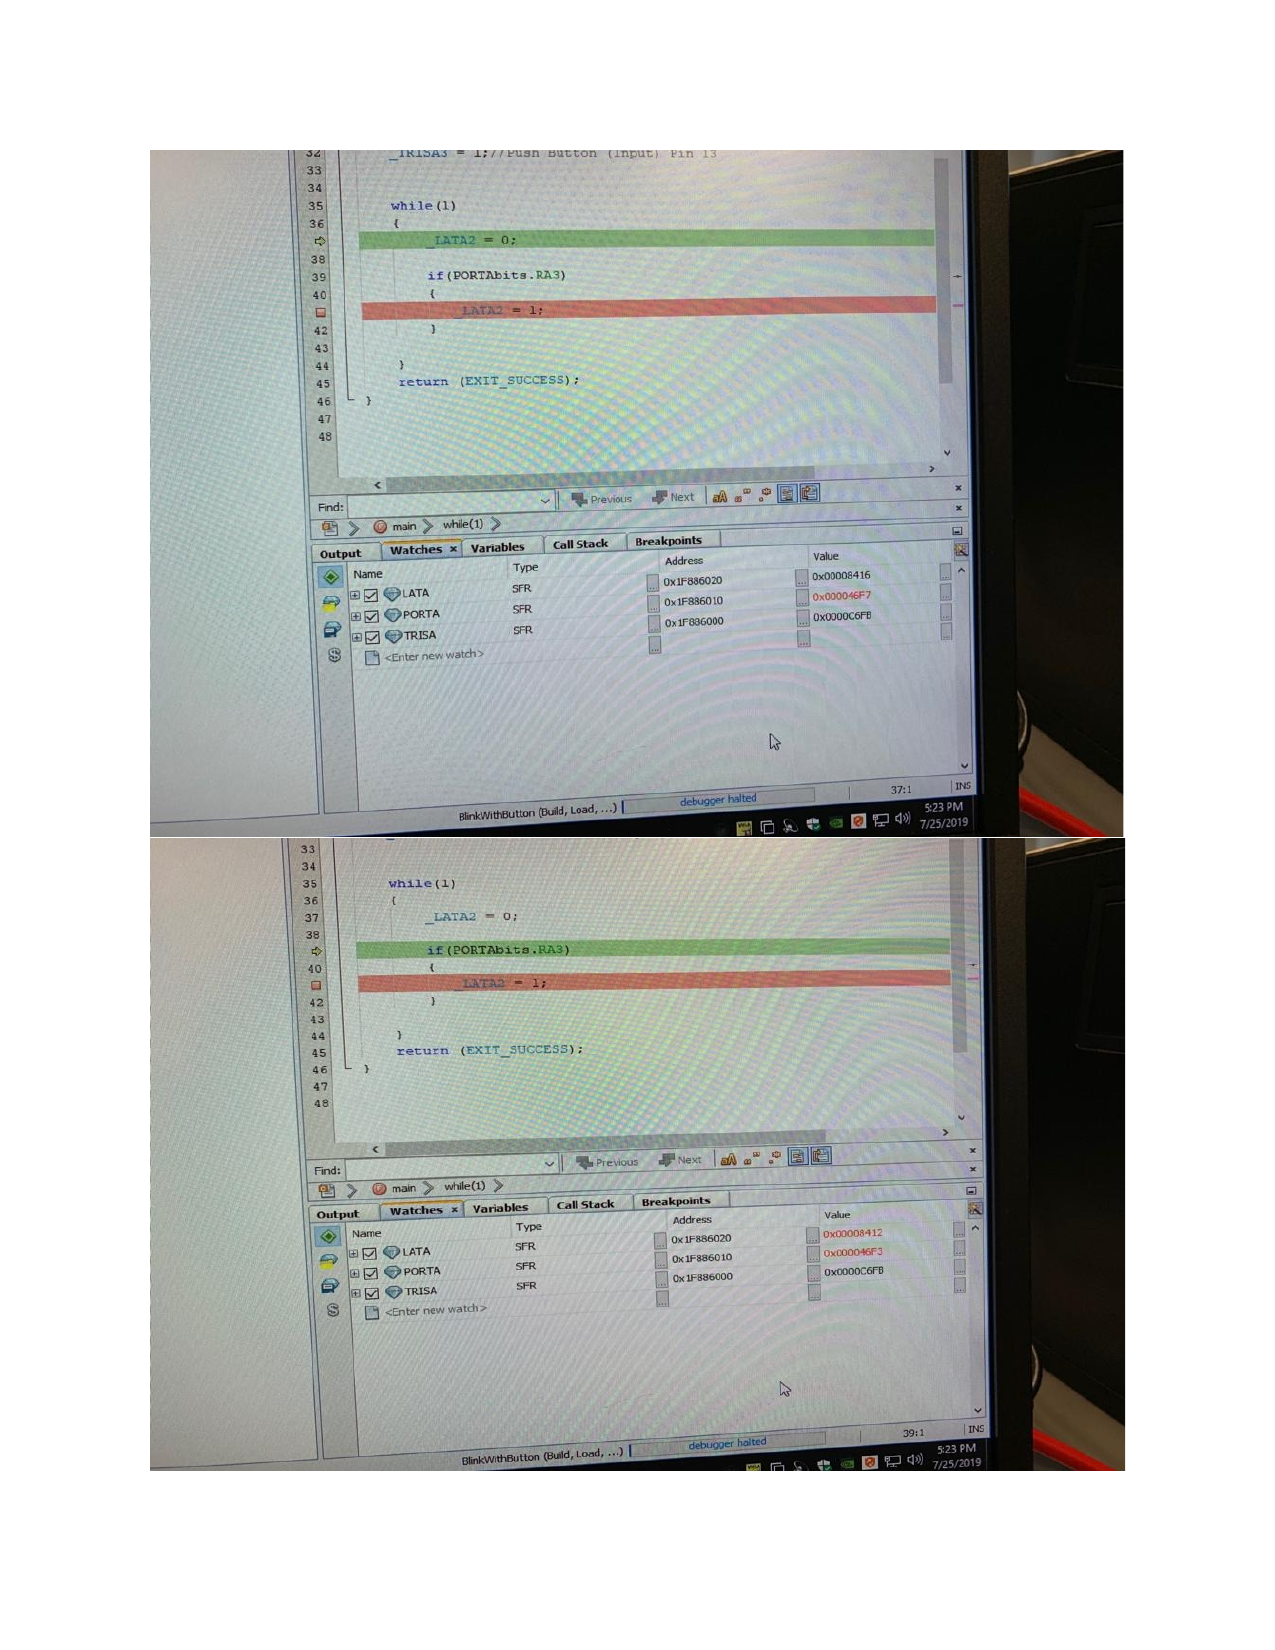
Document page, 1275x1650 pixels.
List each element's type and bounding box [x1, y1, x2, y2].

picture [150, 838, 1125, 1471]
picture [150, 150, 1124, 837]
